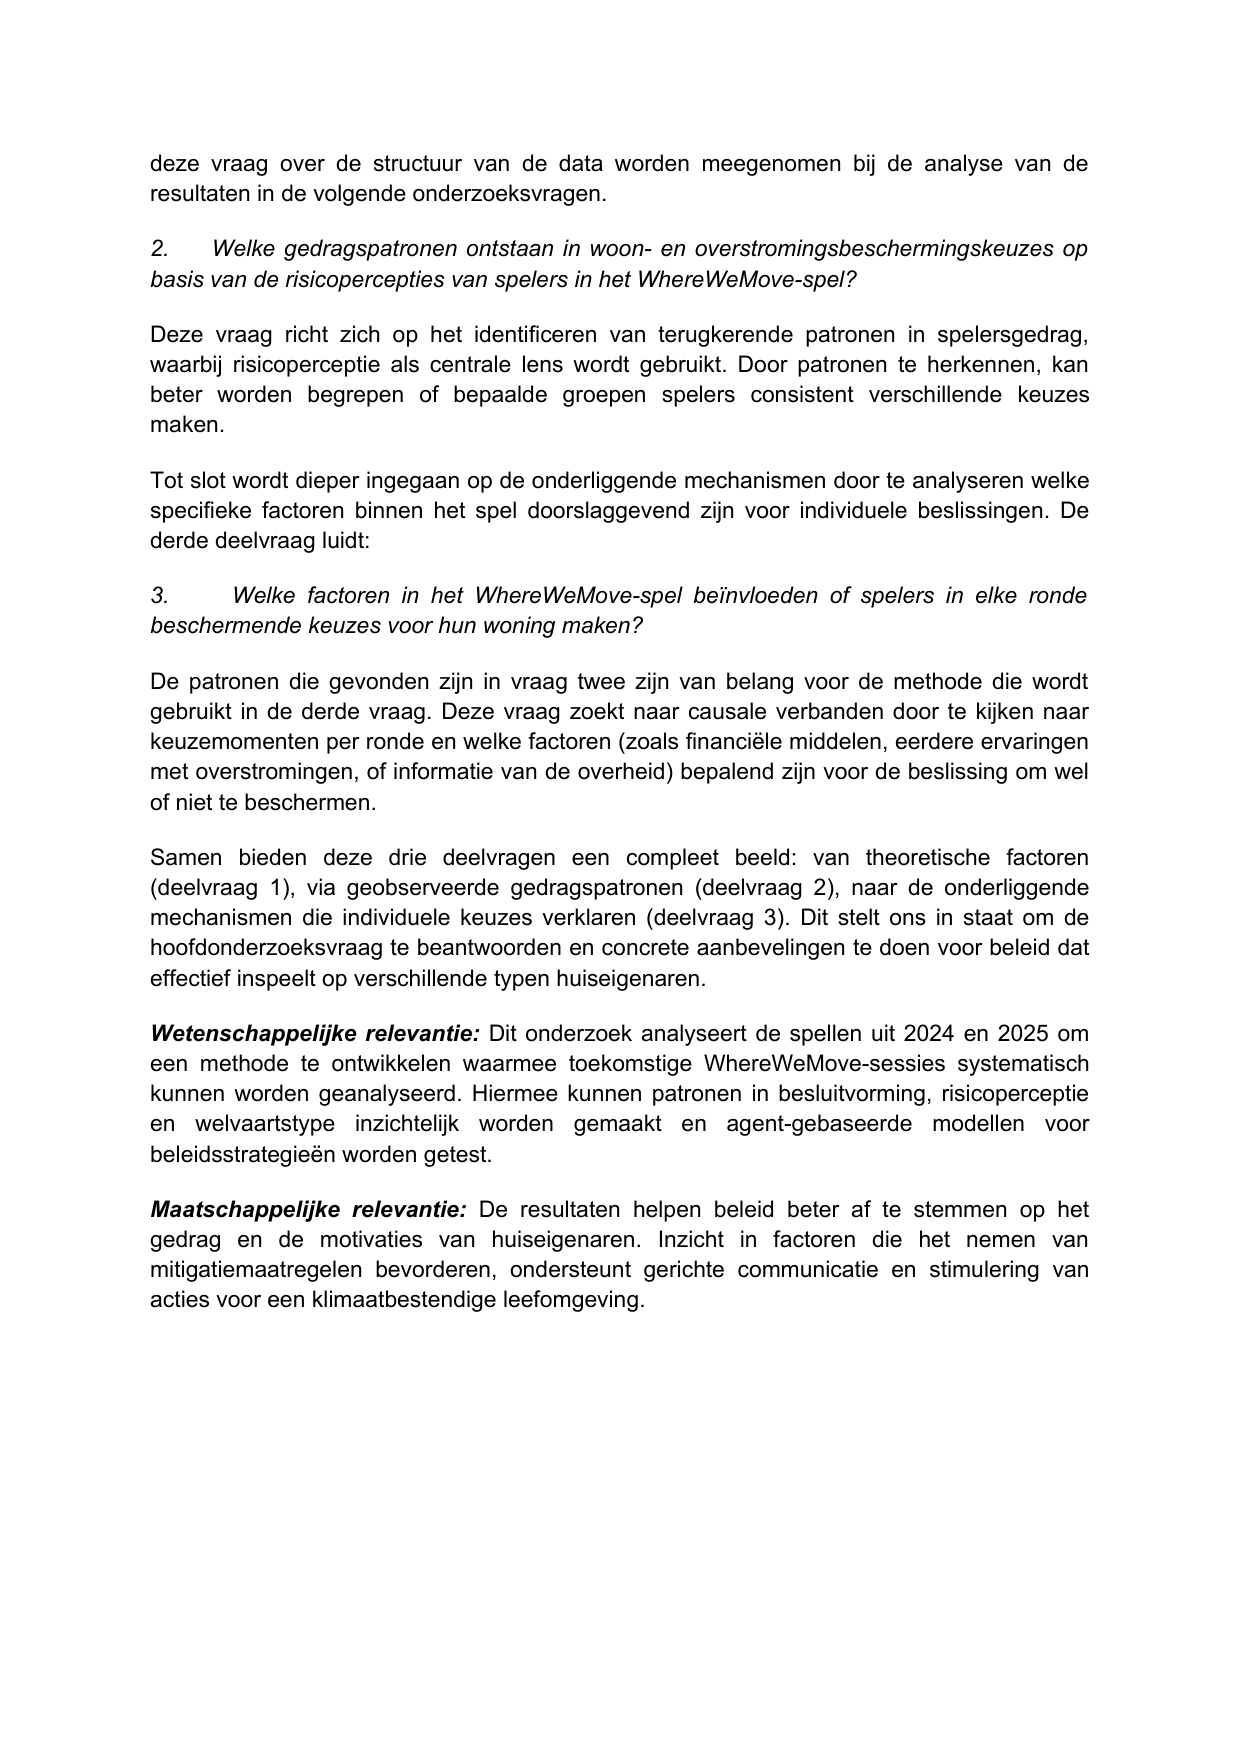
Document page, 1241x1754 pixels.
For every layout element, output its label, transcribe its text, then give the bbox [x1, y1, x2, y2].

text 3. Welke factoren in het WhereWeMove-spel beïnvloeden of spelers in elke ronde beschermende keuzes voor hun woning maken? [150, 582, 1090, 639]
text Samen bieden deze drie deelvragen een compleet beeld: van theoretische factoren (deelvraag 1), via geobserveerde gedragspatronen (deelvraag 2), naar de onderliggende mechanismen die individuele keuzes verklaren (deelvraag 3). Dit stelt ons in staat om de hoofdonderzoeksvraag te beantwoorden en concrete aanbevelingen te doen voor beleid dat effectief inspeelt op verschillende typen huiseigenaren. [150, 844, 1090, 991]
text Tot slot wordt dieper ingegaan op de onderliggende mechanismen door te analyseren welke specifieke factoren binnen het spel doorslaggevend zijn voor individuele beslissingen. De derde deelvraag luidt: [150, 467, 1090, 553]
text 2. Welke gedrags­patronen ontstaan in woon- en overstromingsbeschermingskeuzes op basis van de risicopercepties van spelers in het WhereWeMove-spel? [150, 235, 1090, 292]
text De patronen die gevonden zijn in vraag twee zijn van belang voor de methode die wordt gebruikt in de derde vraag. Deze vraag zoekt naar causale verbanden door te kijken naar keuzemomenten per ronde en welke factoren (zoals financiële middelen, eerdere ervaringen met overstromingen, of informatie van de overheid) bepalend zijn voor de beslissing om wel of niet te beschermen. [150, 668, 1090, 815]
text Maatschappelijke relevantie: De resultaten helpen beleid beter af te stemmen op het gedrag en de motivaties van huiseigenaren. Inzicht in factoren die het nemen van mitigatiemaatregelen bevorderen, ondersteunt gerichte communicatie en stimulering van acties voor een klimaatbestendige leefomgeving. [150, 1196, 1090, 1313]
text Deze vraag richt zich op het identificeren van terugkerende patronen in spelersgedrag, waarbij risicoperceptie als centrale lens wordt gebruikt. Door patronen te herkennen, kan beter worden begrepen of bepaalde groepen spelers consistent verschillende keuzes maken. [150, 321, 1090, 438]
text Wetenschappelijke relevantie: Dit onderzoek analyseert de spellen uit 2024 en 2025 om een methode te ontwikkelen waarmee toekomstige WhereWeMove-sessies systematisch kunnen worden geanalyseerd. Hiermee kunnen patronen in besluitvorming, risicoperceptie en welvaartstype inzichtelijk worden gemaakt en agent-gebaseerde modellen voor beleidsstrategieën worden getest. [150, 1020, 1090, 1167]
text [150, 150, 1090, 207]
